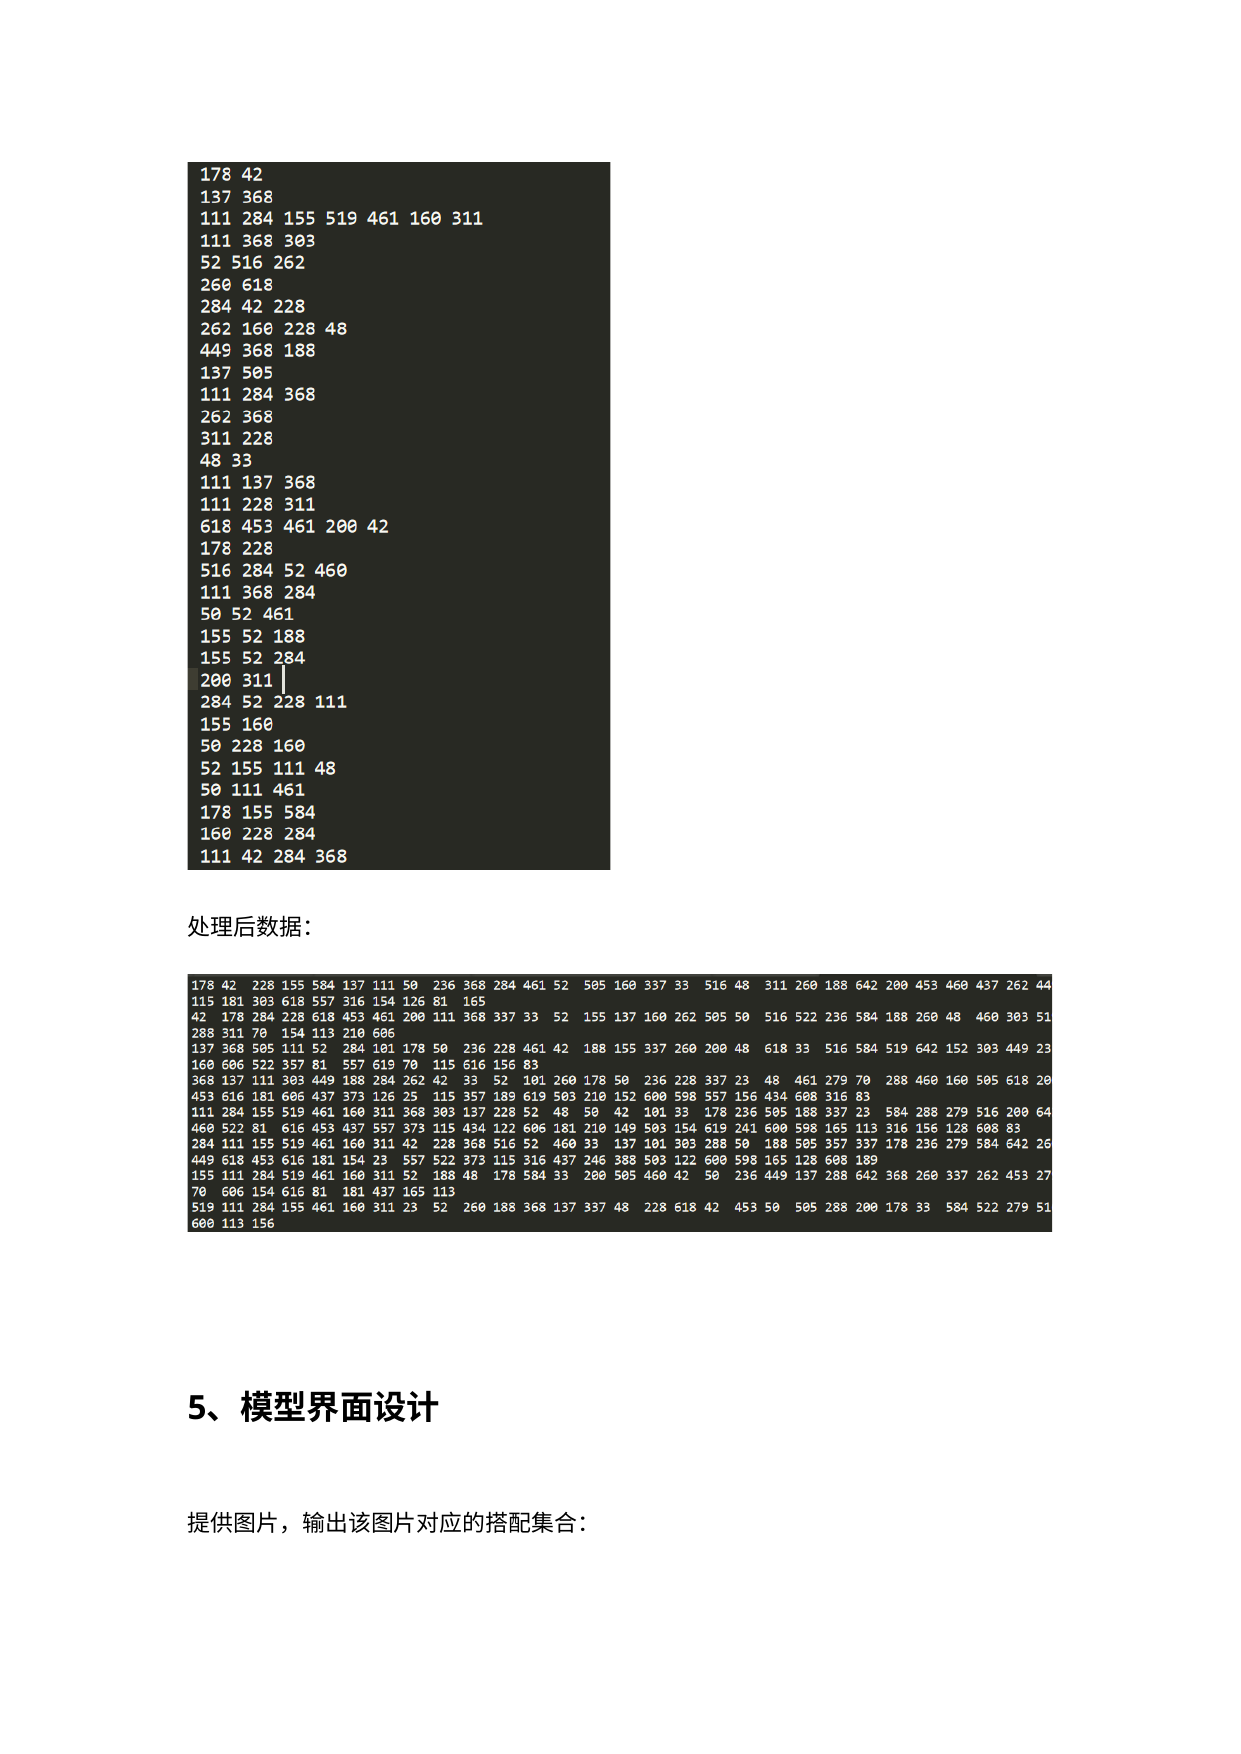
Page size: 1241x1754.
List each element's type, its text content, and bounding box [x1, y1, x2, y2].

picture [187, 162, 611, 870]
text 提供图片，输出该图片对应的搭配集合： [187, 1489, 1053, 1554]
text 5、模型界面设计 [187, 1373, 1053, 1438]
text 处理后数据： [187, 893, 1053, 958]
picture [187, 974, 1053, 1232]
